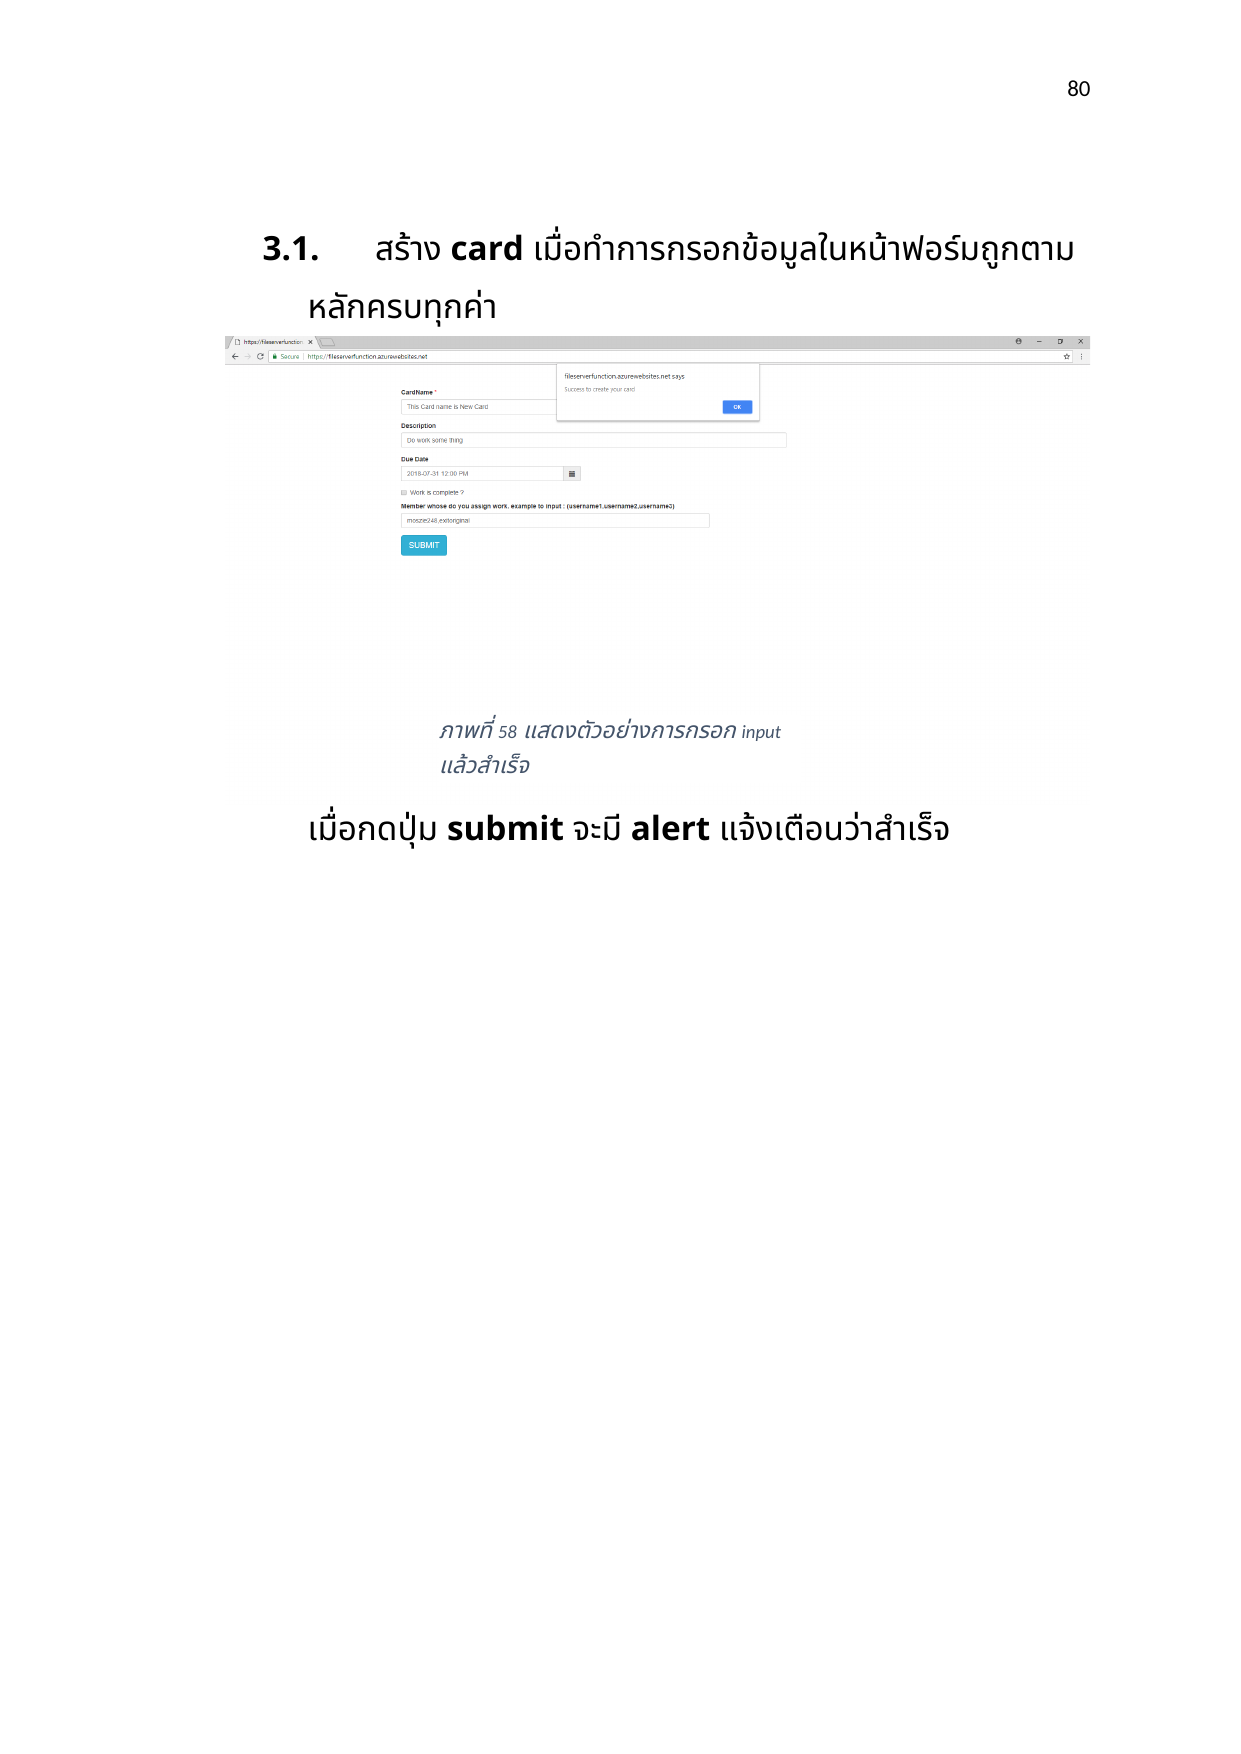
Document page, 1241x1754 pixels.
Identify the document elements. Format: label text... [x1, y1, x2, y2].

list สร้าง card เมื่อทำการกรอกข้อมูลในหน้าฟอร์มถูกตามหลักครบทุกค่า เมื่อกดปุ่ม submit จะมี alert แจ้งเตือนว่าสำเร็จ [262, 805, 1090, 855]
list สร้าง card เมื่อทำการกรอกข้อมูลในหน้าฟอร์มถูกตามหลักครบทุกค่า เมื่อกดปุ่ม submit จะมี alert แจ้งเตือนว่าสำเร็จ [262, 225, 1090, 336]
picture [225, 336, 1091, 805]
